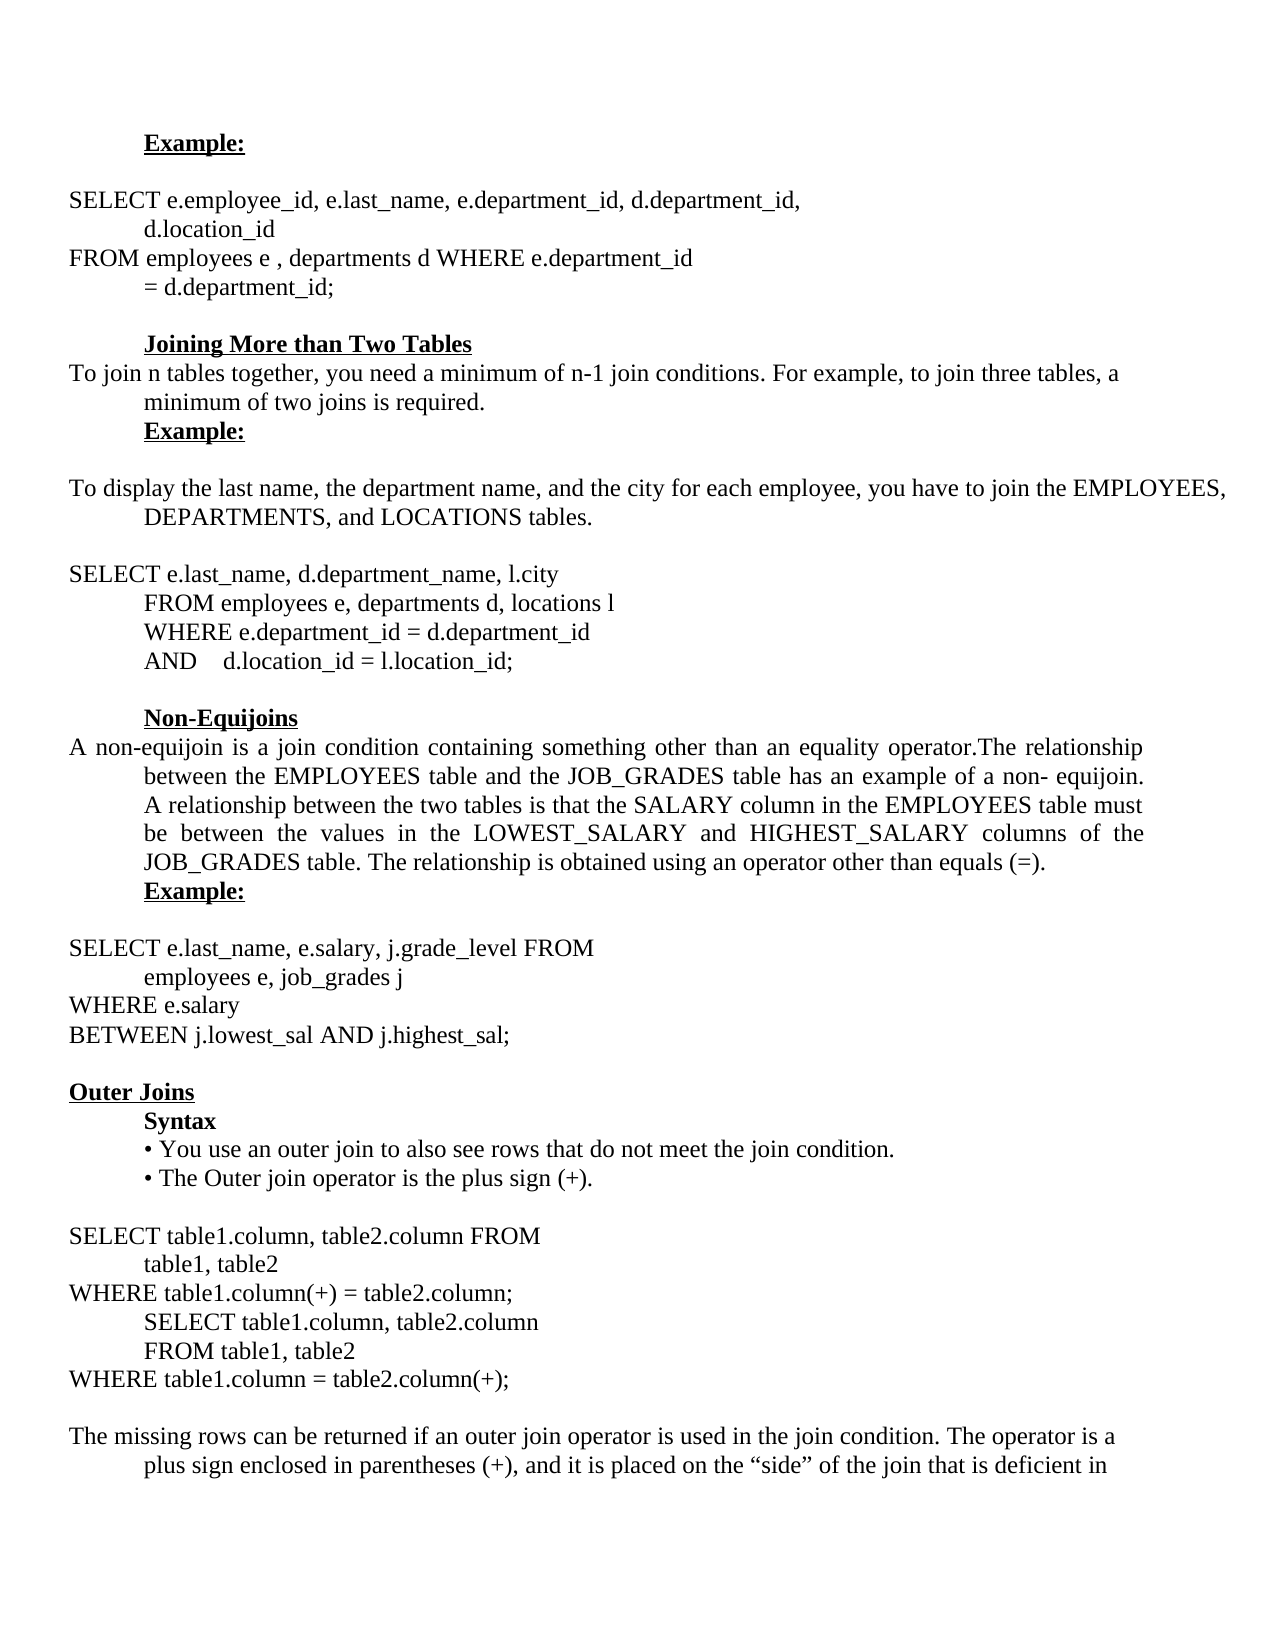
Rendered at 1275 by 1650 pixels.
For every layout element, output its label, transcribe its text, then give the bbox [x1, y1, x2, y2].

subtitle Joining More than Two Tables [144, 329, 1275, 358]
list You use an outer join to also see rows that do not meet the join condition. [144, 1134, 1275, 1163]
subtitle Outer Joins Syntax [69, 1077, 270, 1134]
subtitle Non-Equijoins [144, 703, 1275, 732]
text SELECT e.employee_id, e.last_name, e.department_id, d.department_id, d.location_id [69, 186, 832, 243]
text SELECT table1.column, table2.column FROM table1, table2 [69, 1221, 556, 1278]
text The missing rows can be returned if an outer join operator is used in the join condition. The operator is a plus sign enclosed in parentheses (+), and it is placed on the “side” of the join that is deficient in [69, 1421, 1144, 1479]
text WHERE table1.column(+) = table2.column; SELECT table1.column, table2.column FROM table1, table2 [69, 1278, 592, 1364]
text To display the last name, the department name, and the city for each employee, you have to join the EMPLOYEES, DEPARTMENTS, and LOCATIONS tables. [69, 473, 1275, 531]
subtitle Example: [144, 416, 1275, 444]
list The Outer join operator is the plus sign (+). [144, 1163, 1275, 1192]
text WHERE table1.column = table2.column(+); [69, 1364, 1275, 1393]
text SELECT e.last_name, d.department_name, l.city FROM employees e, departments d, locations l WHERE e.department_id = d.department_id AND d.location_id = l.location_id; [69, 559, 634, 674]
text To join n tables together, you need a minimum of n-1 join conditions. For example, to join three tables, a minimum of two joins is required. [69, 358, 1138, 416]
subtitle Example: [144, 876, 1275, 905]
text BETWEEN j.lowest_sal AND j.highest_sal; [69, 1020, 1275, 1048]
text A non-equijoin is a join condition containing something other than an equality operator.The relationship between the EMPLOYEES table and the JOB_GRADES table has an example of a non- equijoin. A relationship between the two tables is that the SALARY column in the EMPLOYEES table must be between the values in the LOWEST_SALARY and HIGHEST_SALARY columns of the JOB_GRADES table. The relationship is obtained using an operator other than equals (=). [69, 732, 1144, 876]
text WHERE e.salary [69, 991, 1275, 1019]
text SELECT e.last_name, e.salary, j.grade_level FROM employees e, job_grades j [69, 933, 612, 991]
subtitle Example: [144, 128, 1275, 157]
text FROM employees e , departments d WHERE e.department_id = d.department_id; [69, 243, 697, 301]
